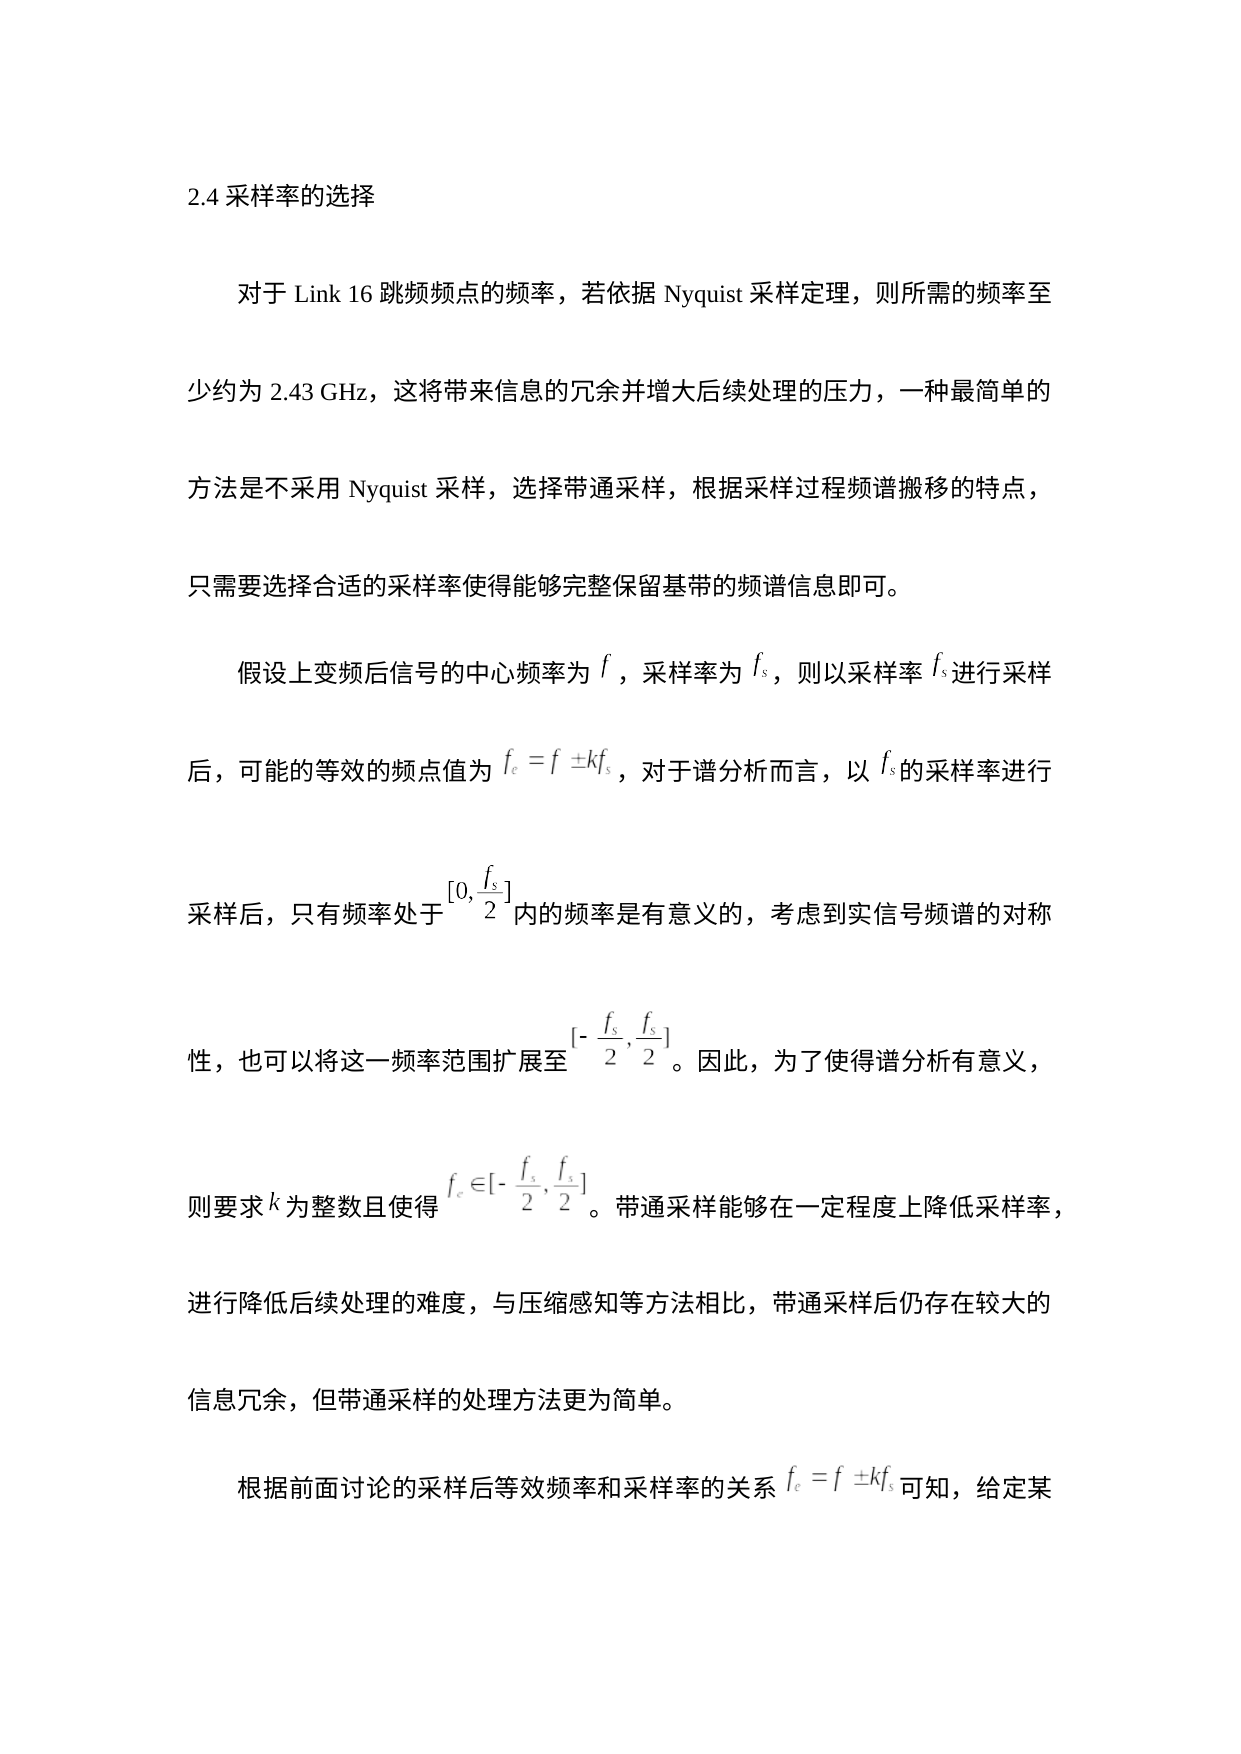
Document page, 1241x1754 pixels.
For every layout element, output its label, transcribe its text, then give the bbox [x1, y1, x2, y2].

text 对于 Link 16 跳频频点的频率，若依据 Nyquist 采样定理，则所需的频率至少约为 2.43 GHz，这将带来信息的冗余并增大后续处理的压力，一种最简单的方法是不采用 Nyquist 采样，选择带通采样，根据采样过程频谱搬移的特点，只需要选择合适的采样率使得能够完整保留基带的频谱信息即可。 [187, 259, 1053, 617]
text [187, 1449, 1053, 1514]
text 假设上变频后信号的中心频率为，采样率为，则以采样率进行采样后，可能的等效的频点值为，对于谱分析而言，以的采样率进行采样后，只有频率处于内的频率是有意义的，考虑到实信号频谱的对称性，也可以将这一频率范围扩展至。因此，为了使得谱分析有意义，则要求为整数且使得。带通采样能够在一定程度上降低采样率，进行降低后续处理的难度，与压缩感知等方法相比，带通采样后仍存在较大的信息冗余，但带通采样的处理方法更为简单。 [187, 635, 1053, 1431]
text 2.4 采样率的选择 [187, 162, 1053, 227]
